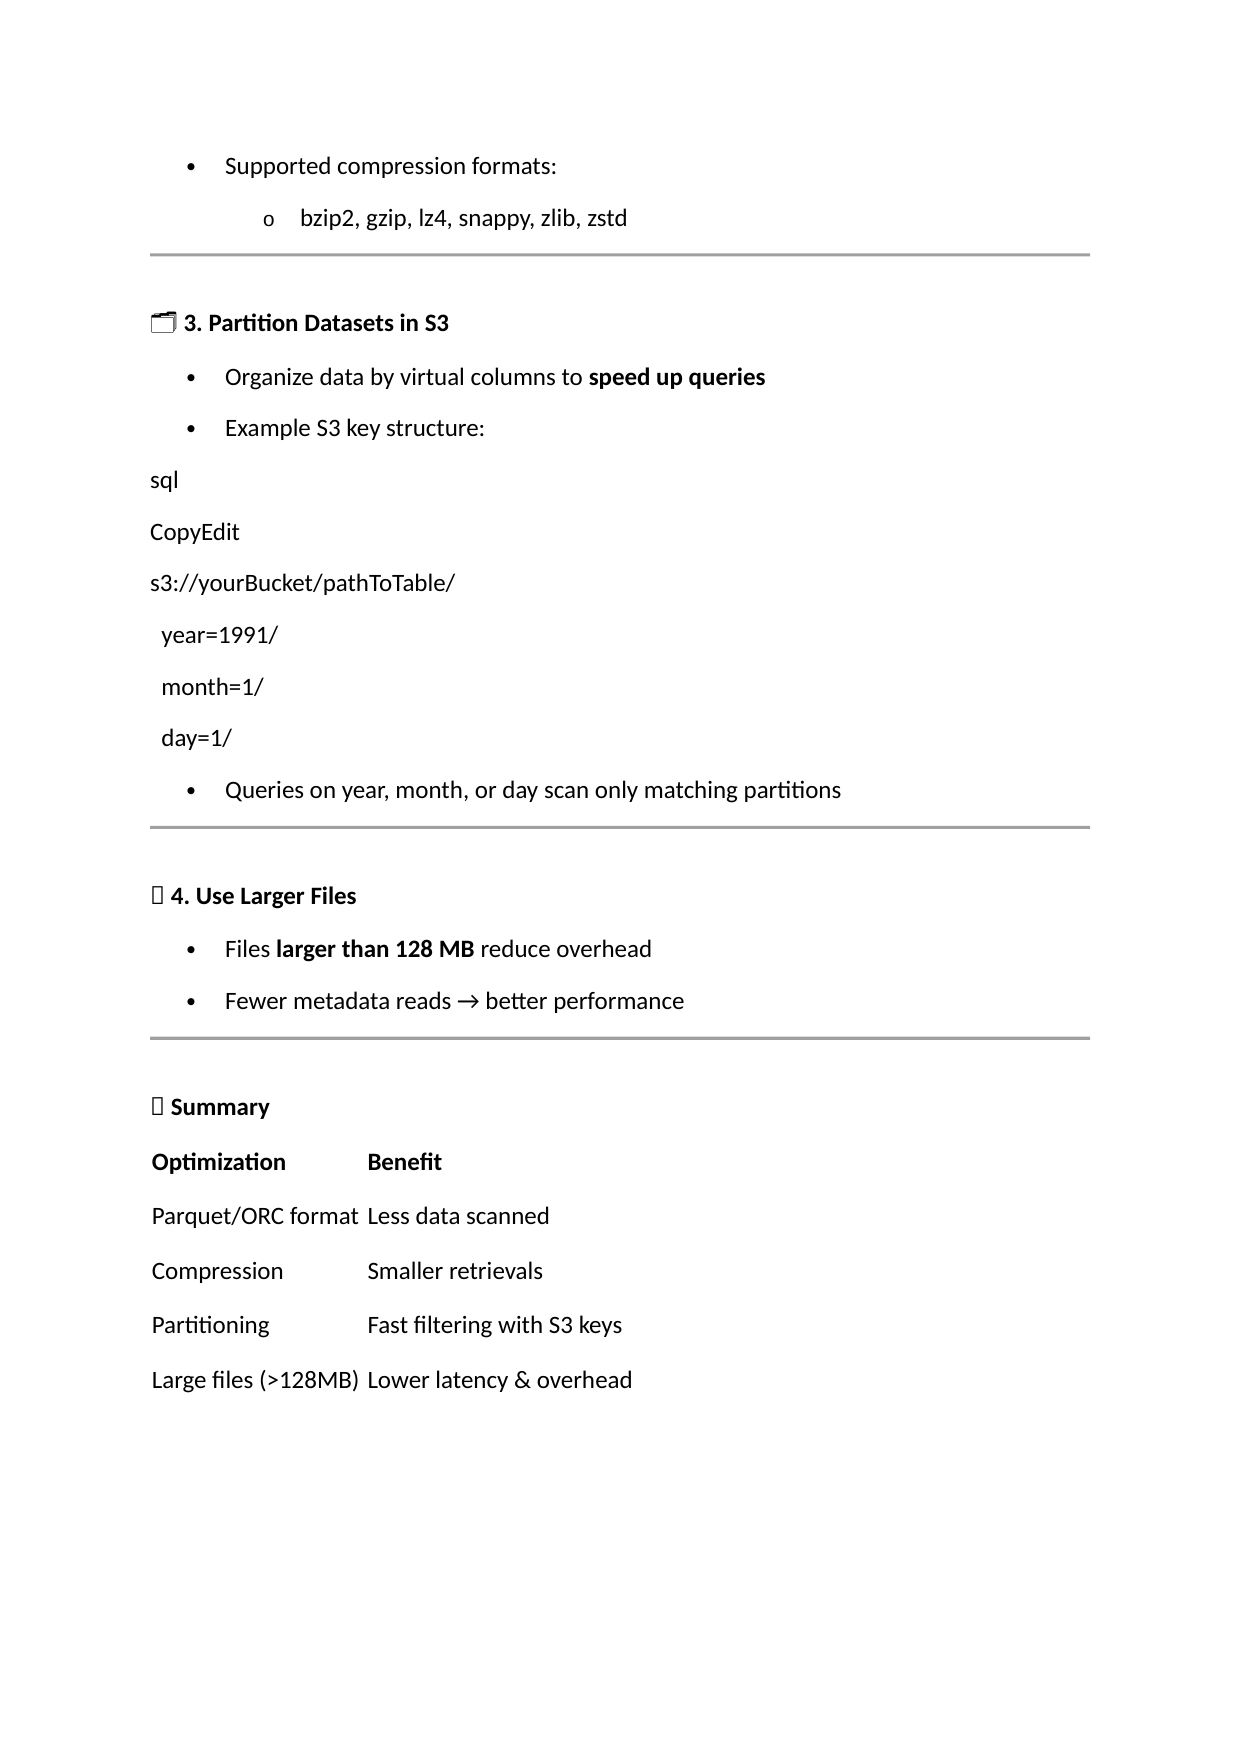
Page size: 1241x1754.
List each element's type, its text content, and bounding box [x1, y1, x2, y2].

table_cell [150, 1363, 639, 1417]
list Fewer metadata reads → better performance [187, 985, 1090, 1016]
text month=1/ [150, 671, 1090, 701]
text sql [150, 464, 1090, 495]
text s3://yourBucket/pathToTable/ [150, 567, 1090, 598]
list Organize data by virtual columns to speed up queries [187, 361, 1090, 391]
text day=1/ [150, 722, 1090, 753]
list Example S3 key structure: [187, 412, 1090, 443]
list Supported compression formats: [187, 150, 1090, 181]
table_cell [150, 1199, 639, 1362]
list bzip2, gzip, lz4, snappy, zlib, zstd [262, 202, 1090, 232]
text 🗂️ 3. Partition Datasets in S3 [150, 305, 1090, 339]
list Queries on year, month, or day scan only matching partitions [187, 774, 1090, 805]
list Files larger than 128 MB reduce overhead [187, 933, 1090, 964]
text year=1991/ [150, 619, 1090, 650]
text CopyEdit [150, 516, 1090, 546]
text ✅ Summary [150, 1088, 1090, 1122]
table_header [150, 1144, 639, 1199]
text 📁 4. Use Larger Files [150, 877, 1090, 912]
